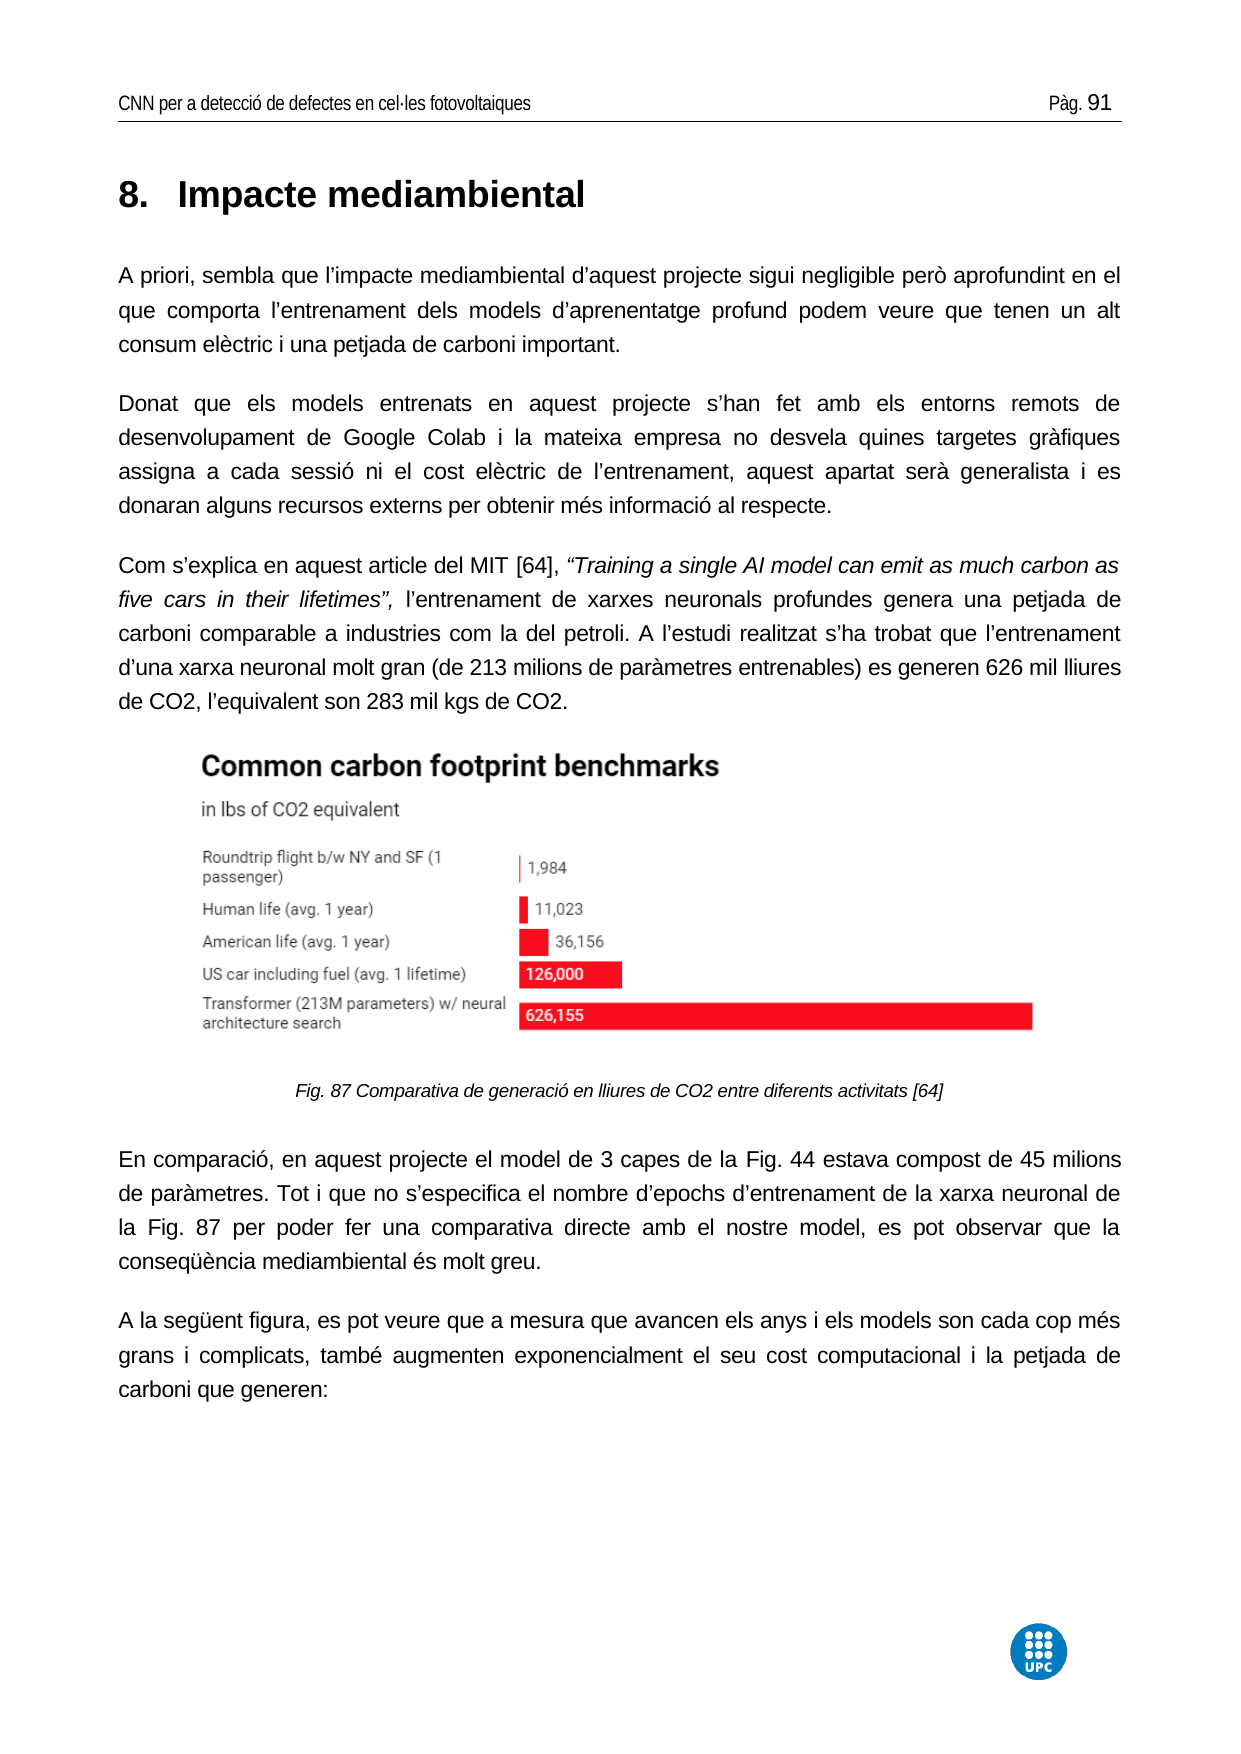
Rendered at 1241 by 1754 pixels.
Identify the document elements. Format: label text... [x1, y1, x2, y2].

picture [188, 747, 1052, 1060]
text A la següent figura, es pot veure que a mesura que avancen els anys i els models son cada cop més grans i complicats, també augmenten exponencialment el seu cost computacional i la petjada de carboni que generen: [118, 1307, 1122, 1402]
text En comparació, en aquest projecte el model de 3 capes de la Fig. 44 estava compost de 45 milions de paràmetres. Tot i que no s’especifica el nombre d’epochs d’entrenament de la xarxa neuronal de la Fig. 87 per poder fer una comparativa directe amb el nostre model, es pot observar que la conseqüència mediambiental és molt greu. [118, 1146, 1122, 1274]
text A priori, sembla que l’impacte mediambiental d’aquest projecte sigui negligible però aprofundint en el que comporta l’entrenament dels models d’aprenentatge profund podem veure que tenen un alt consum elèctric i una petjada de carboni important. [118, 262, 1122, 357]
text Com s’explica en aquest article del MIT [64], “Training a single AI model can emit as much carbon as five cars in their lifetimes”, l’entrenament de xarxes neuronals profundes genera una petjada de carboni comparable a industries com la del petroli. A l’estudi realitzat s’ha trobat que l’entrenament d’una xarxa neuronal molt gran (de 213 milions de paràmetres entrenables) es generen 626 mil lliures de CO2, l’equivalent son 283 mil kgs de CO2. [118, 552, 1122, 714]
text Fig. 87 Comparativa de generació en lliures de CO2 entre diferents activitats [64] [118, 1080, 1122, 1102]
text Donat que els models entrenats en aquest projecte s’han fet amb els entorns remots de desenvolupament de Google Colab i la mateixa empresa no desvela quines targetes gràfiques assigna a cada sessió ni el cost elèctric de l’entrenament, aquest apartat serà generalista i es donaran alguns recursos externs per obtenir més informació al respecte. [118, 390, 1122, 519]
subtitle Impacte mediambiental [118, 173, 1122, 216]
picture [1003, 1616, 1074, 1687]
